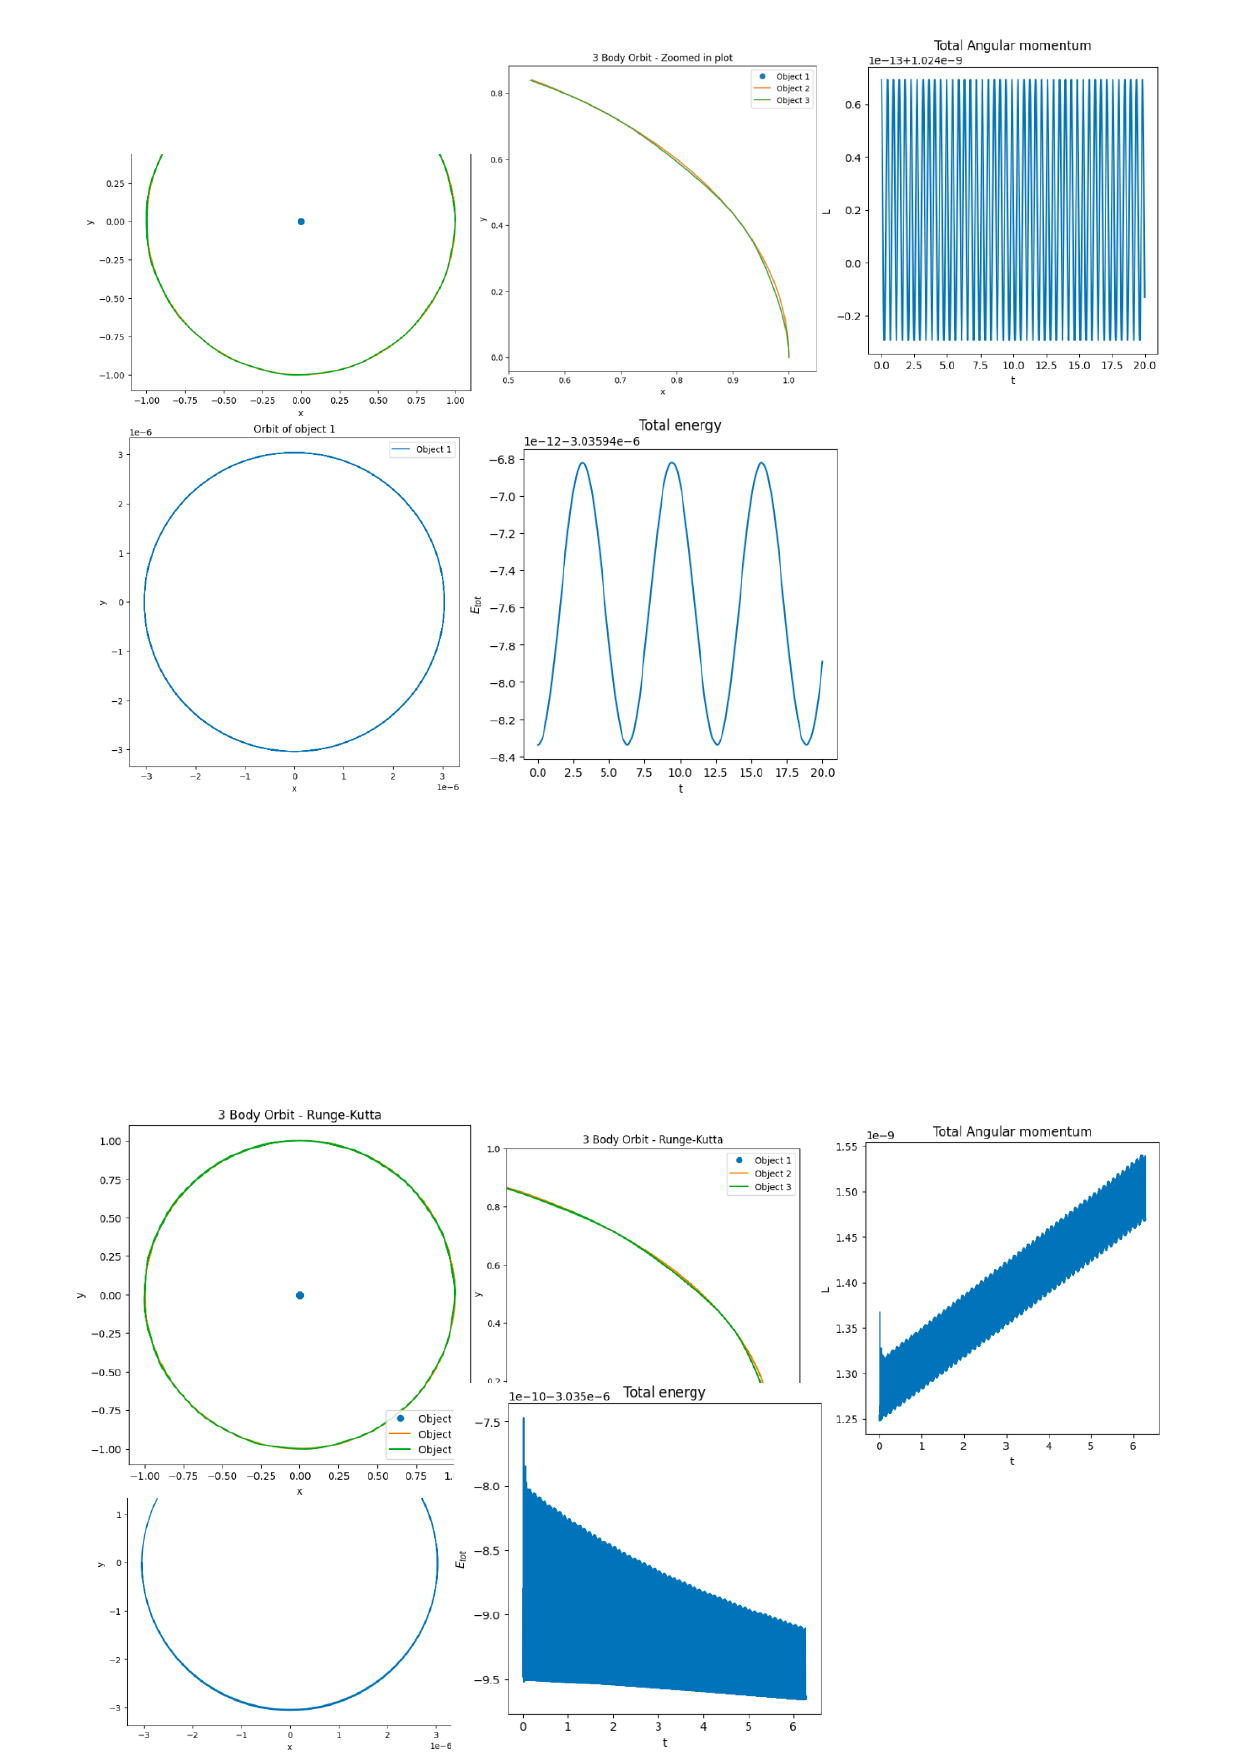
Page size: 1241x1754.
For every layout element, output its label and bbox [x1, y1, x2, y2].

picture [81, 154, 838, 795]
picture [70, 1104, 1160, 1752]
picture [475, 36, 1161, 395]
picture [94, 420, 463, 794]
